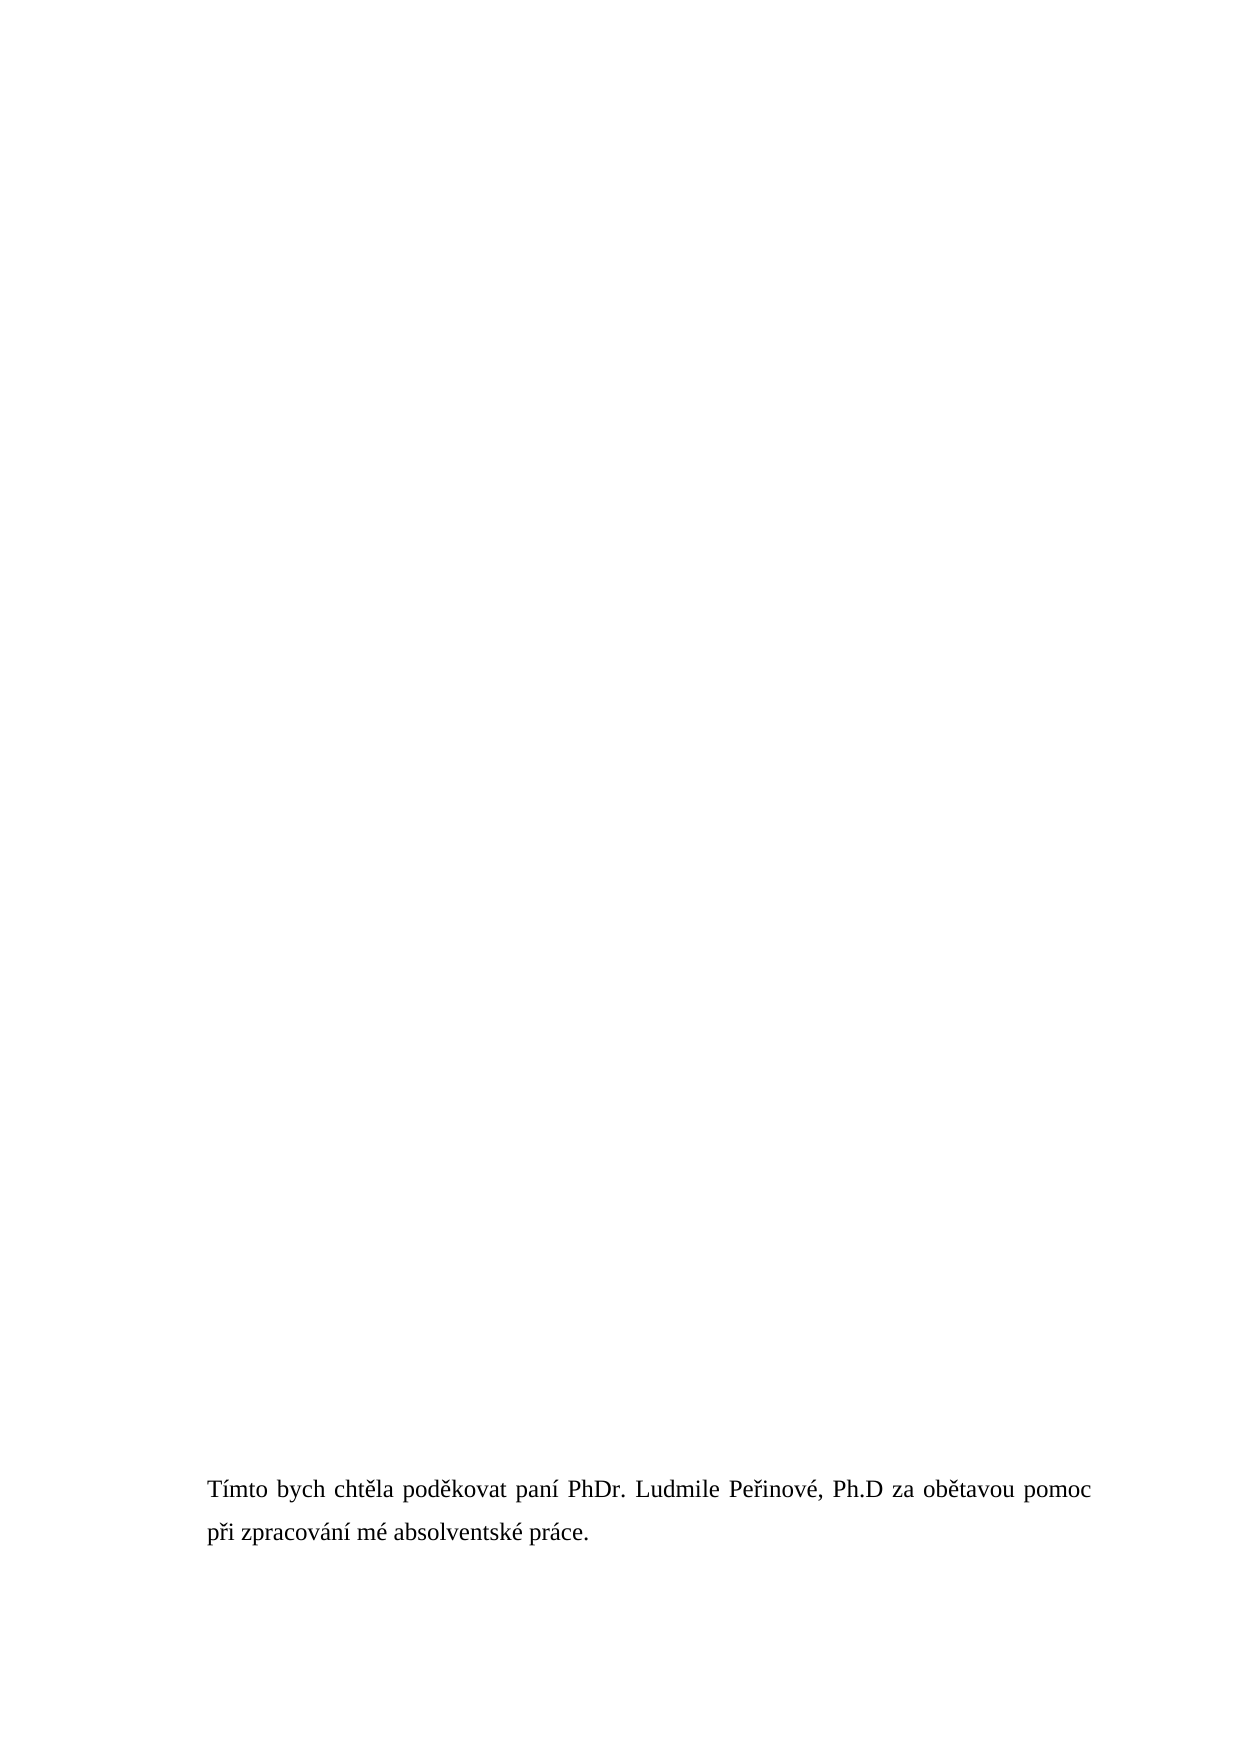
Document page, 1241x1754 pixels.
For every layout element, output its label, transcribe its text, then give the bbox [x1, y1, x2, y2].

text Tímto bych chtěla poděkovat paní PhDr. Ludmile Peřinové, Ph.D za obětavou pomoc při zpracování mé absolventské práce. [207, 1474, 1092, 1546]
